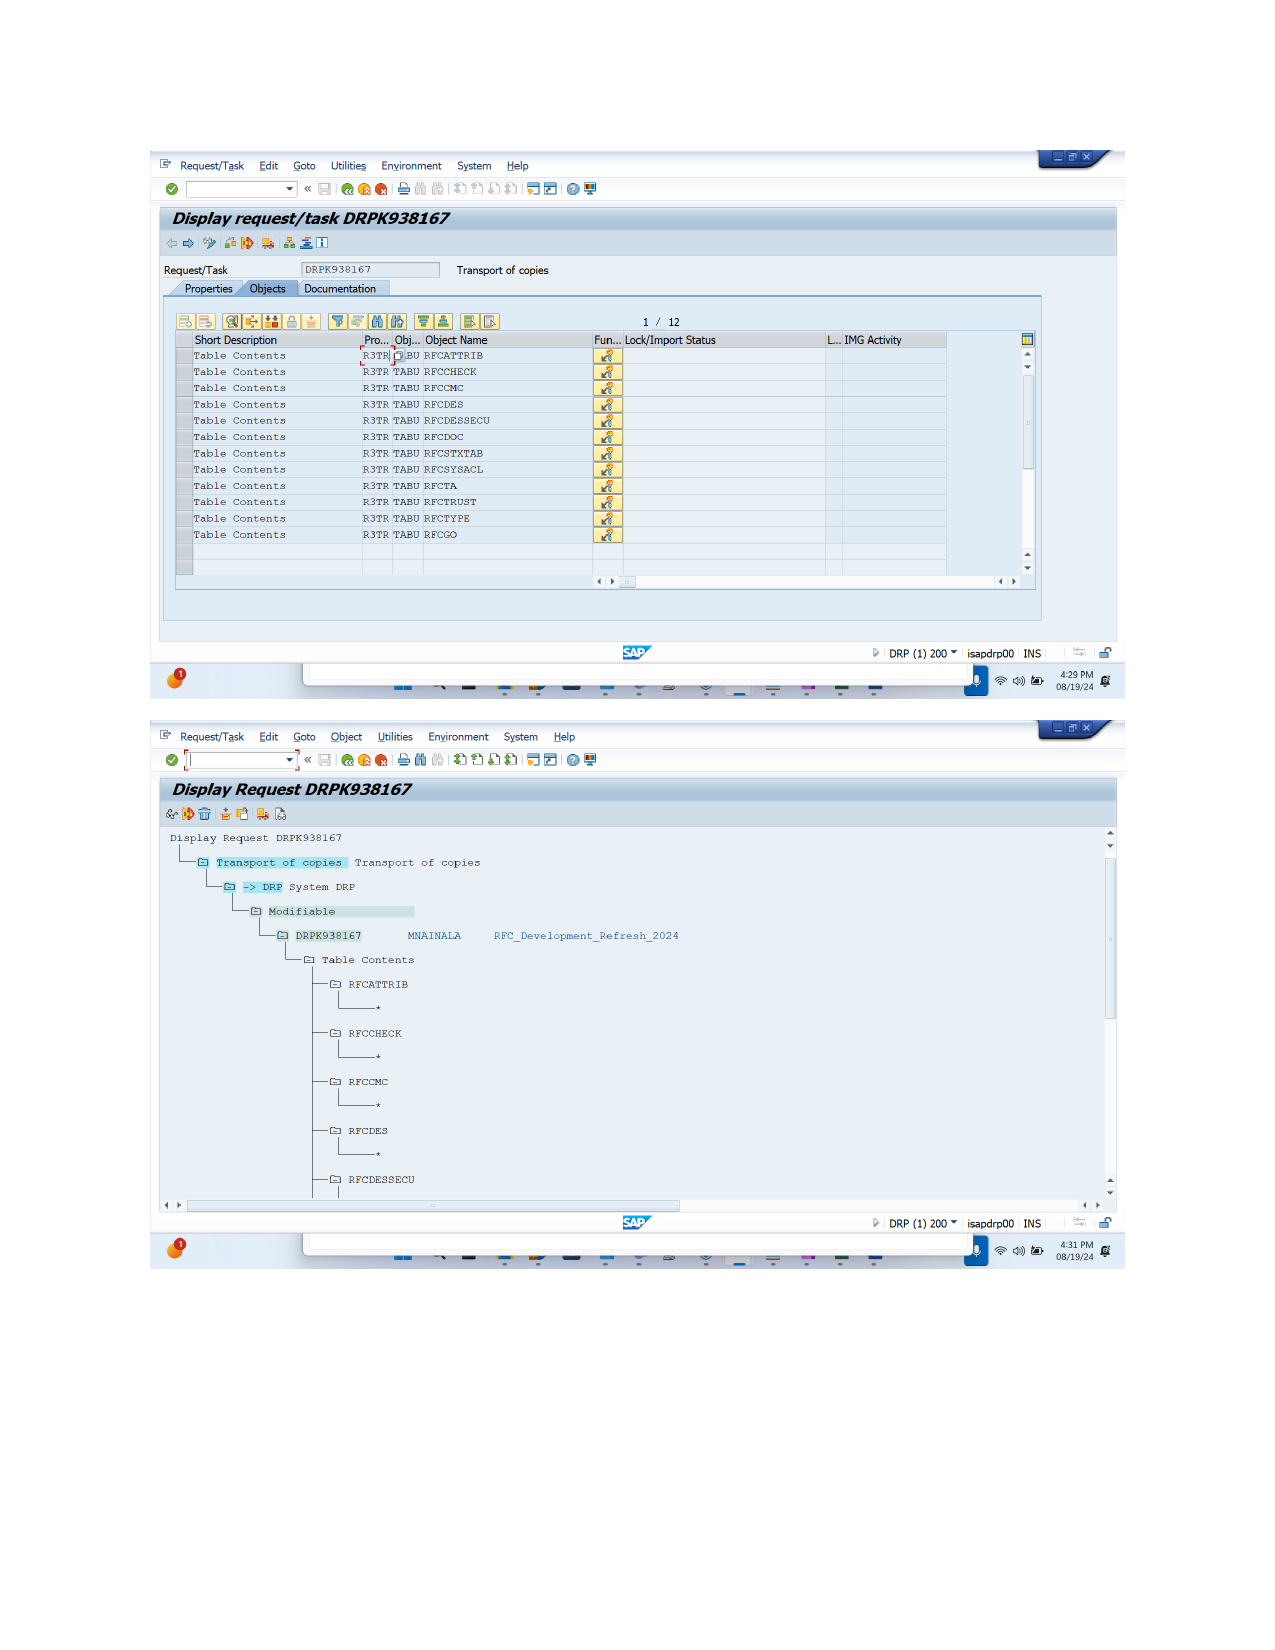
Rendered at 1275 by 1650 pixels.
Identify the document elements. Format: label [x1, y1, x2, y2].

picture [150, 150, 1125, 699]
picture [150, 720, 1125, 1269]
